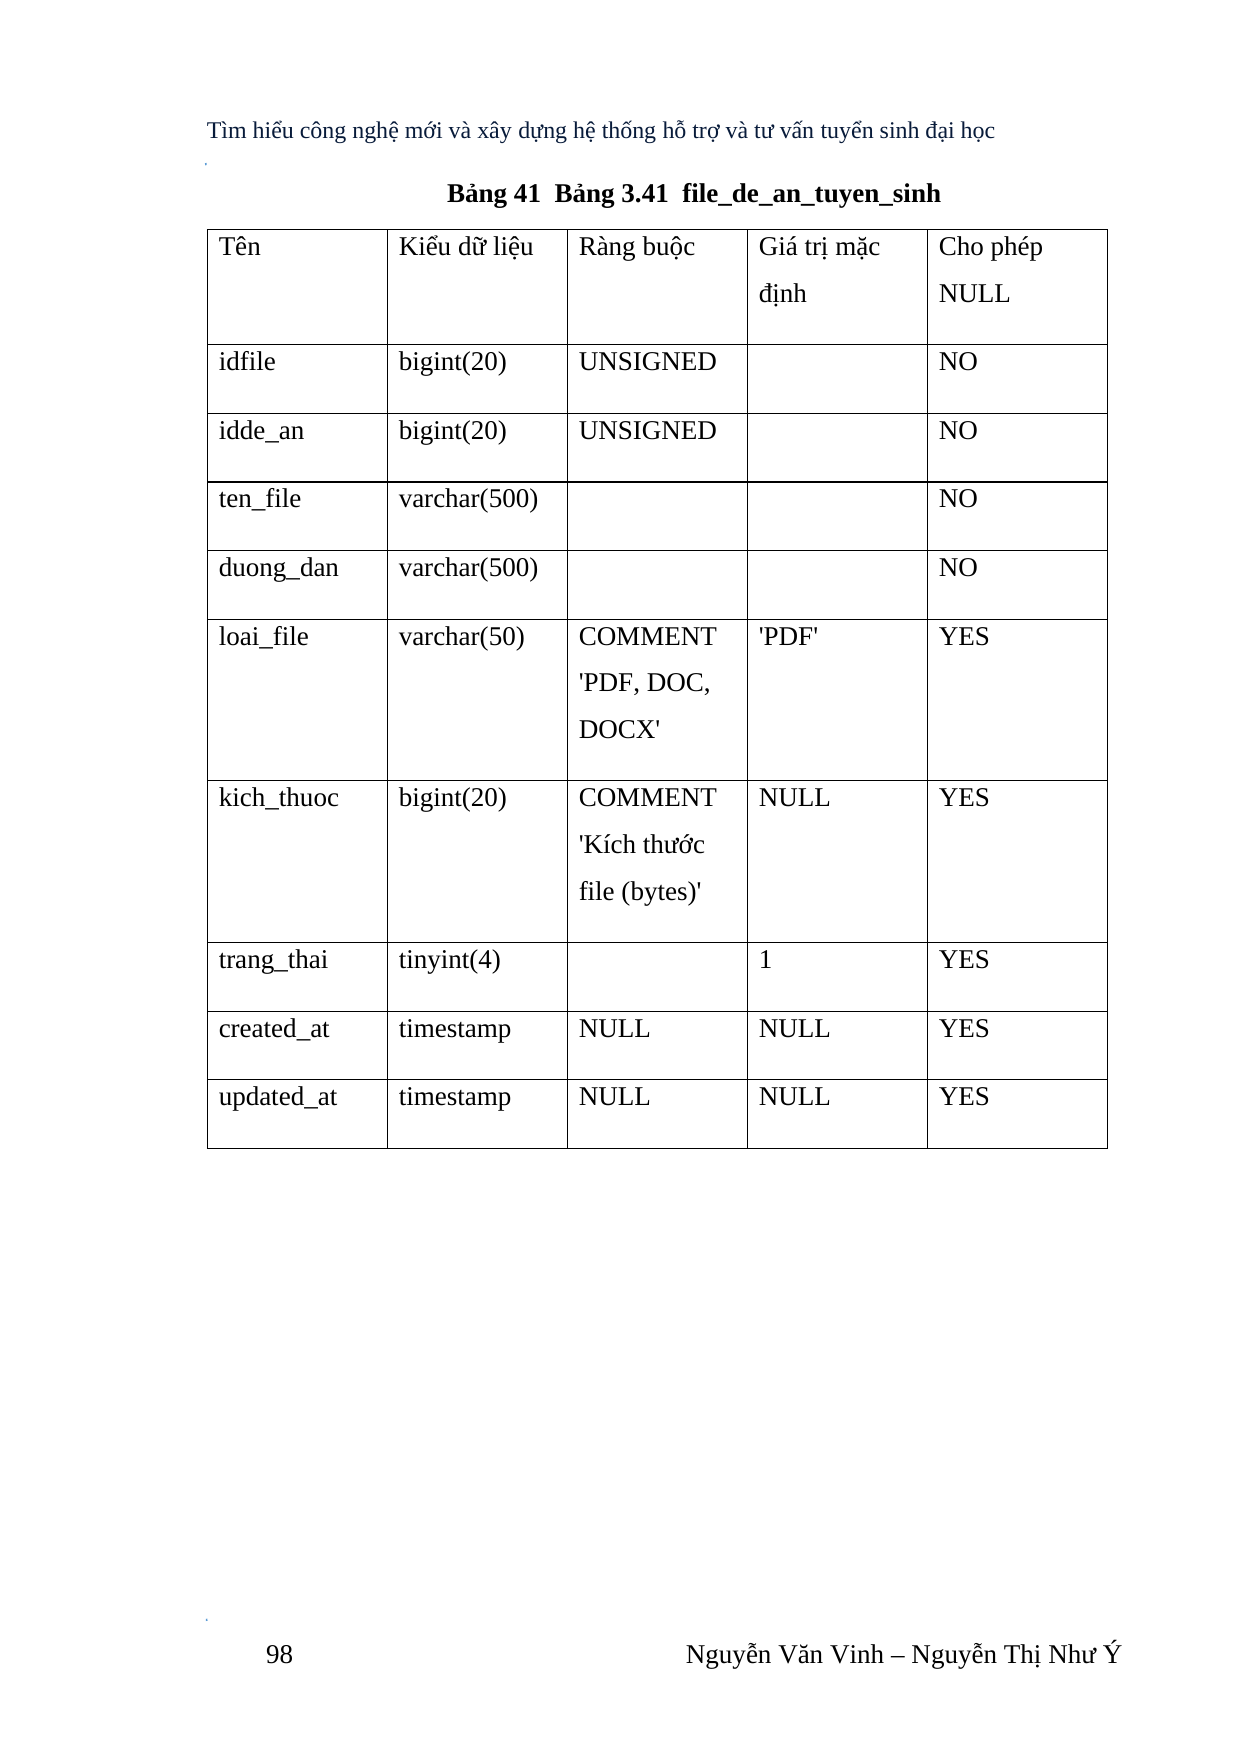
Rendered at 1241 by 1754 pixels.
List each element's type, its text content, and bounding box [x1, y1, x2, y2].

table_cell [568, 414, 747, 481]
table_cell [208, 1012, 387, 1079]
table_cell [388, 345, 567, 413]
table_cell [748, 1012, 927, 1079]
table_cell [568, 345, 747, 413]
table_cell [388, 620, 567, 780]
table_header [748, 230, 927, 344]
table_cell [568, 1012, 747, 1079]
text Bảng 41 Bảng 3.41 file_de_an_tuyen_sinh [207, 177, 1122, 208]
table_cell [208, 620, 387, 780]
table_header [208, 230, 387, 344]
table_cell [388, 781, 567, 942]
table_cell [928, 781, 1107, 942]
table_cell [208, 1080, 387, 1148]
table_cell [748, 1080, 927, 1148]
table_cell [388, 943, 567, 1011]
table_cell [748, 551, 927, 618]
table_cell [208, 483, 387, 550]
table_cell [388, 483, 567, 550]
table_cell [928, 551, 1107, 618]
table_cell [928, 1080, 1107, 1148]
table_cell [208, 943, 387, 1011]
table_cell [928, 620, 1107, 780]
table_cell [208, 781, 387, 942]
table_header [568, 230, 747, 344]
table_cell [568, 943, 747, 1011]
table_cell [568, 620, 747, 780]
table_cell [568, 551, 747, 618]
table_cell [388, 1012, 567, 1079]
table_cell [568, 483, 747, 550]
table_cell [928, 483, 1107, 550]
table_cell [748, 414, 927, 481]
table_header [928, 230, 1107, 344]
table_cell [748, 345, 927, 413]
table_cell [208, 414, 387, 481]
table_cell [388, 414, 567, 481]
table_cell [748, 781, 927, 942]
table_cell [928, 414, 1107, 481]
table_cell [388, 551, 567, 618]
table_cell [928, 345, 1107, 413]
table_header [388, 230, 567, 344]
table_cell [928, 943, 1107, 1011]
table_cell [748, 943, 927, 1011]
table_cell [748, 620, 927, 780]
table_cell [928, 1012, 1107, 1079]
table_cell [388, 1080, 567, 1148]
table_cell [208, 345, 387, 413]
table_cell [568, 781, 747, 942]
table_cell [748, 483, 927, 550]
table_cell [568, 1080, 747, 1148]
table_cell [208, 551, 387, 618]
